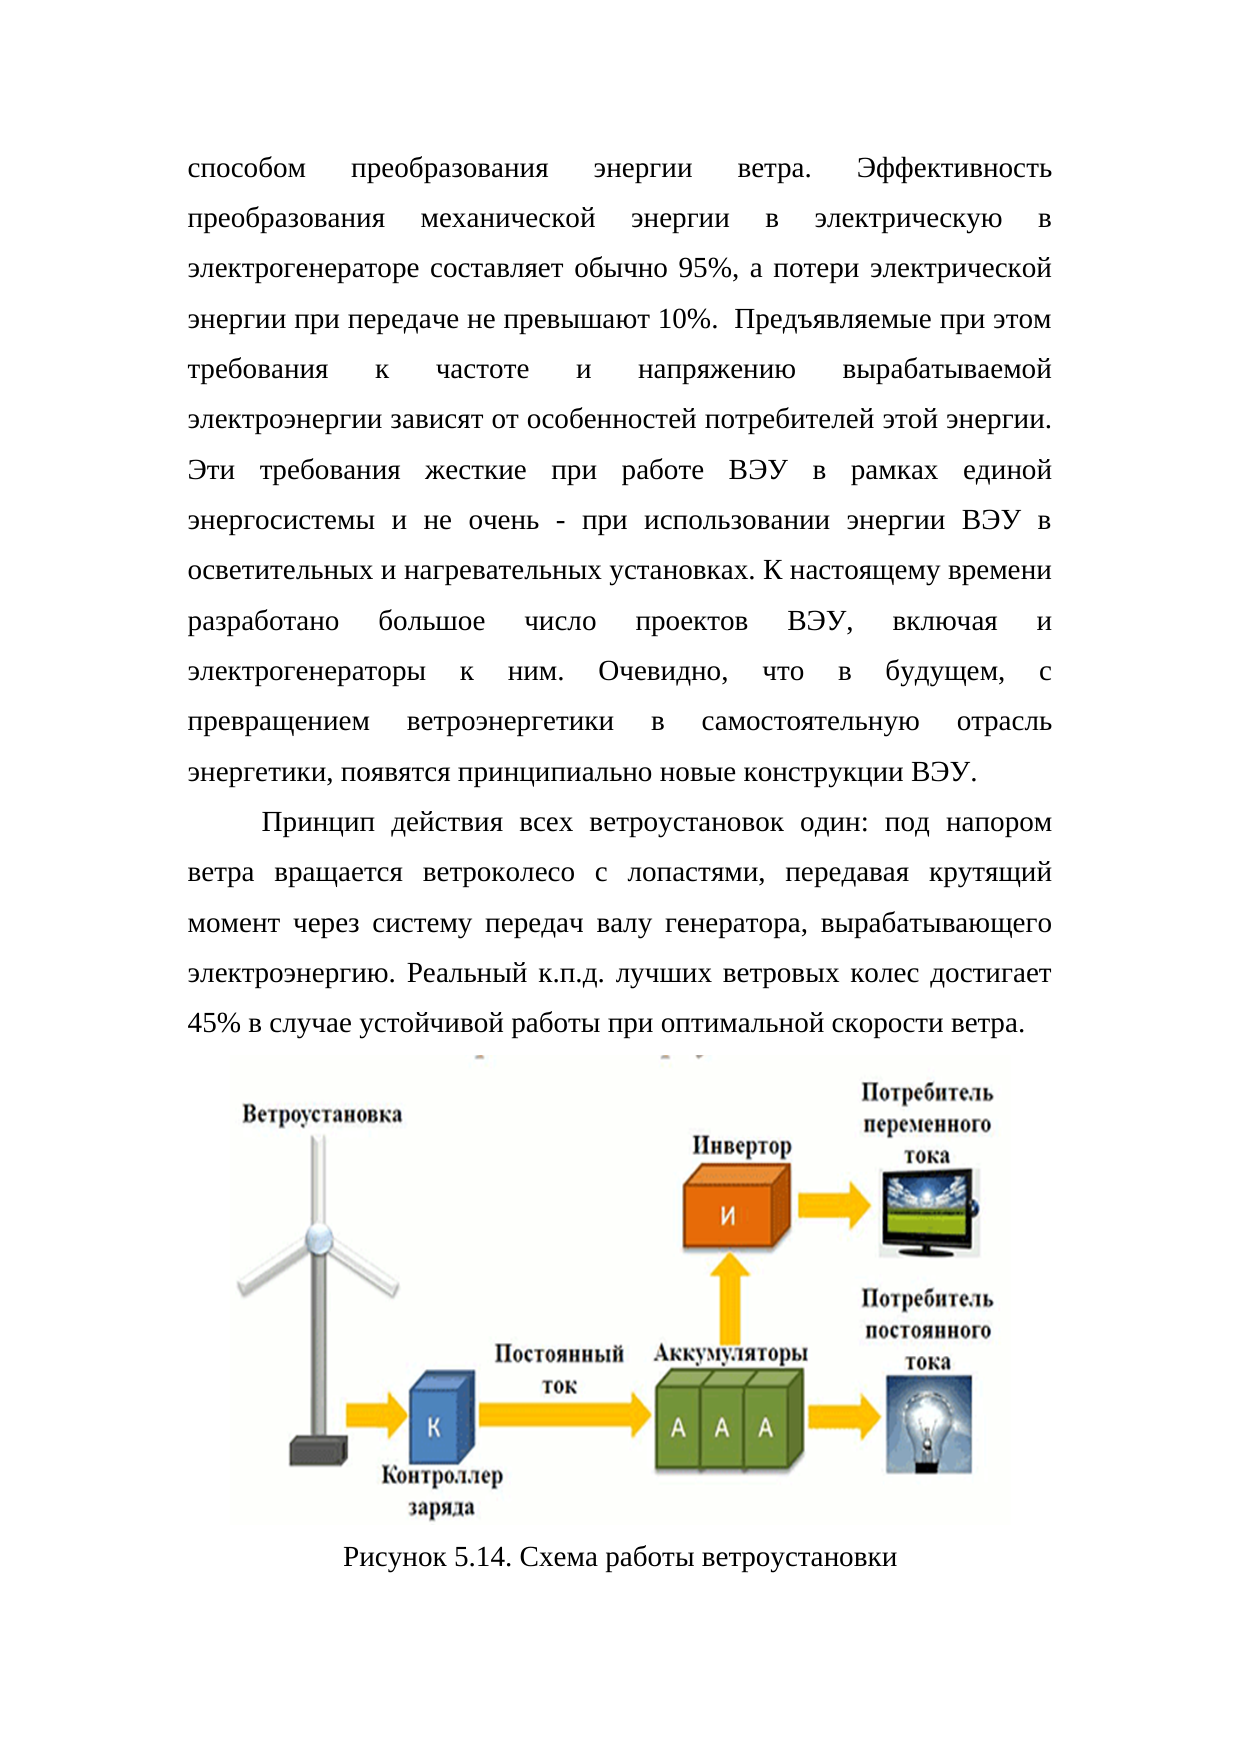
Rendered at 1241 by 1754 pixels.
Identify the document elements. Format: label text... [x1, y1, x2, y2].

text Принцип действия всех ветроустановок один: под напором ветра вращается ветроколесо с лопастями, передавая крутящий момент через систему передач валу генератора, вырабатывающего электроэнергию. Реальный к.п.д. лучших ветровых колес достигает 45% в случае устойчивой работы при оптимальной скорости ветра. [187, 804, 1053, 1039]
text Рисунок 5.14. Схема работы ветроустановки [187, 1539, 1053, 1572]
picture [229, 1055, 1011, 1525]
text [187, 150, 1053, 787]
